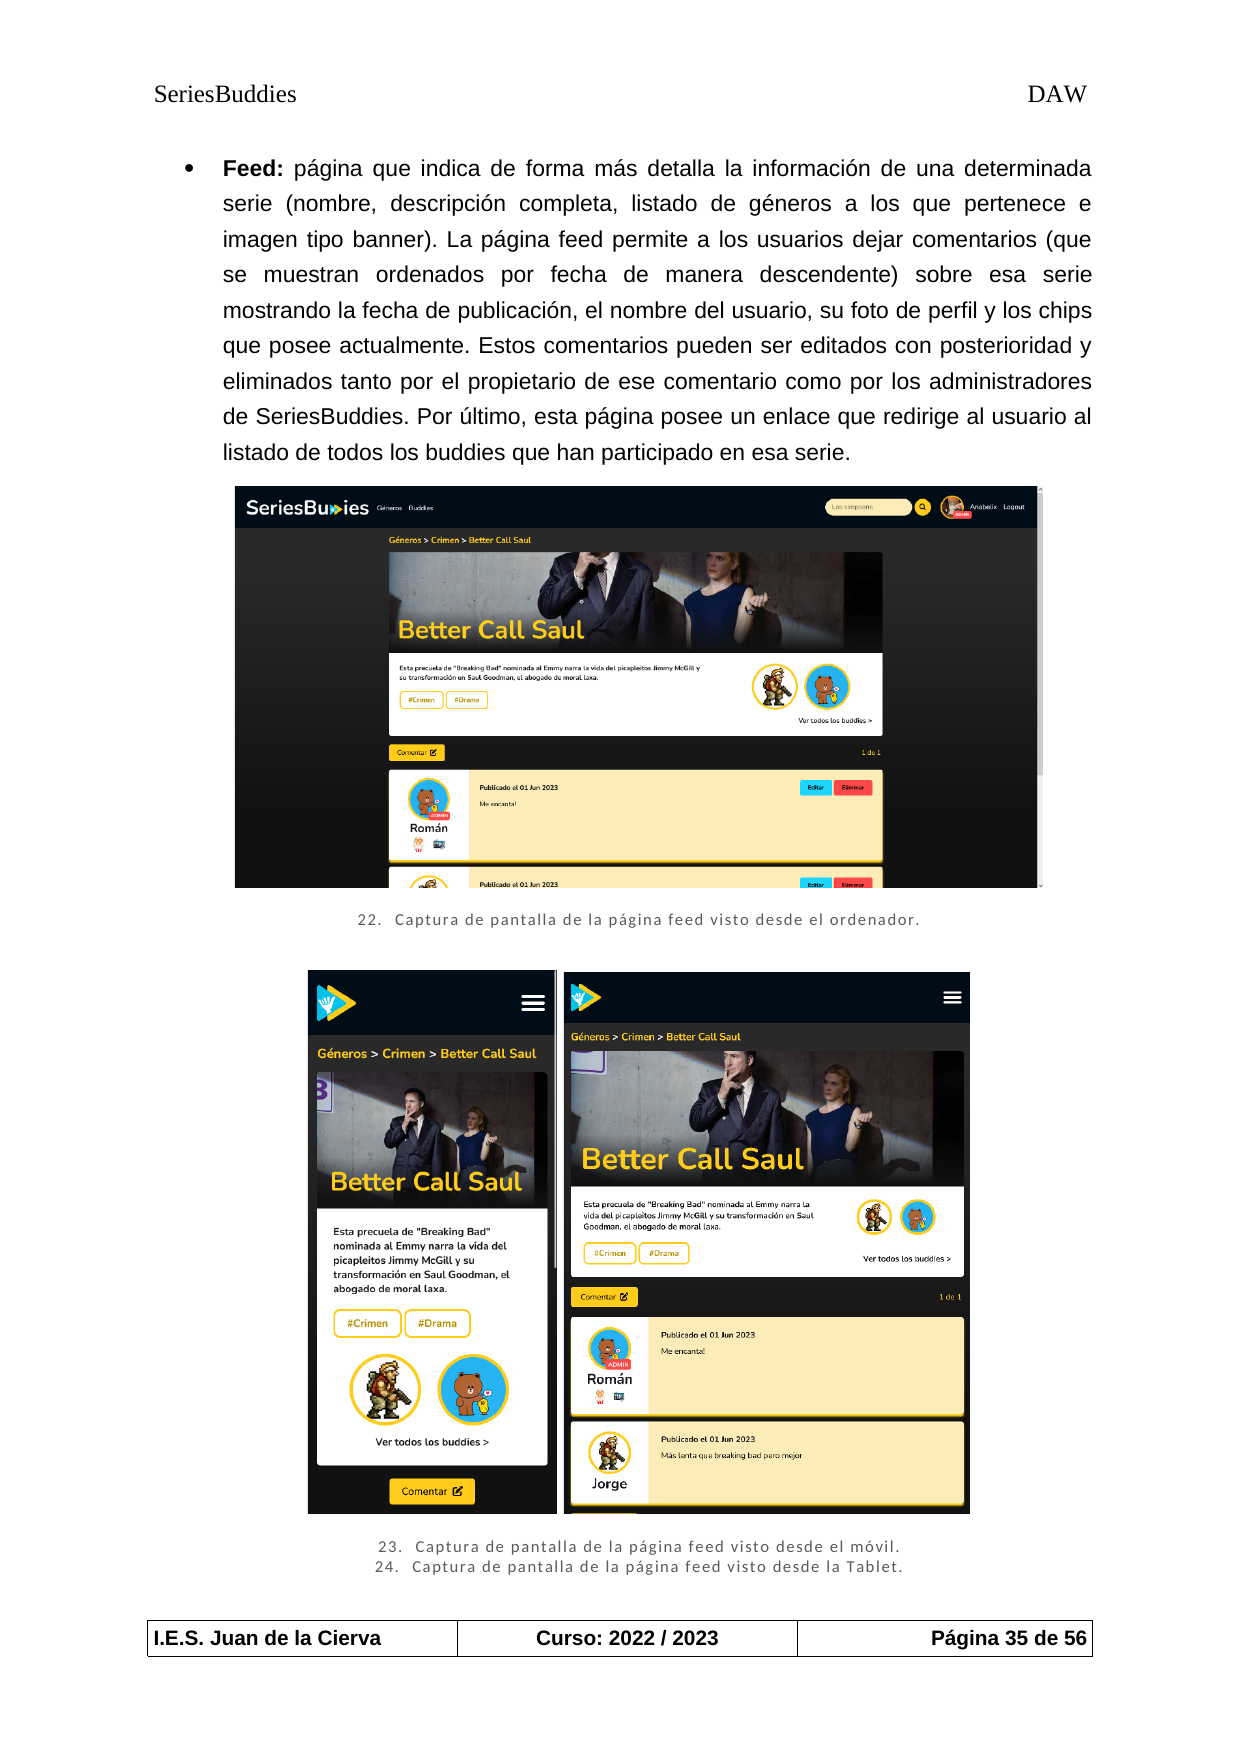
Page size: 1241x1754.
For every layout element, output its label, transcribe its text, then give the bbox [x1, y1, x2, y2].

subtitle Captura de pantalla de la página feed visto desde la Tablet. [185, 1557, 1093, 1577]
subtitle Captura de pantalla de la página feed visto desde el móvil. [185, 1536, 1093, 1557]
subtitle Captura de pantalla de la página feed visto desde el ordenador. [185, 910, 1093, 930]
picture [234, 486, 1043, 888]
picture [307, 970, 557, 1514]
list Feed: página que indica de forma más detalla la información de una determinada serie (nombre, descripción completa, listado de géneros a los que pertenece e imagen tipo banner). La página feed permite a los usuarios dejar comentarios (que se muestran ordenados por fecha de manera descendente) sobre esa serie mostrando la fecha de publicación, el nombre del usuario, su foto de perfil y los chips que posee actualmente. Estos comentarios pueden ser editados con posterioridad y eliminados tanto por el propietario de ese comentario como por los administradores de SeriesBuddies. Por último, esta página posee un enlace que redirige al usuario al listado de todos los buddies que han participado en esa serie. [185, 154, 1093, 465]
picture [563, 972, 970, 1514]
